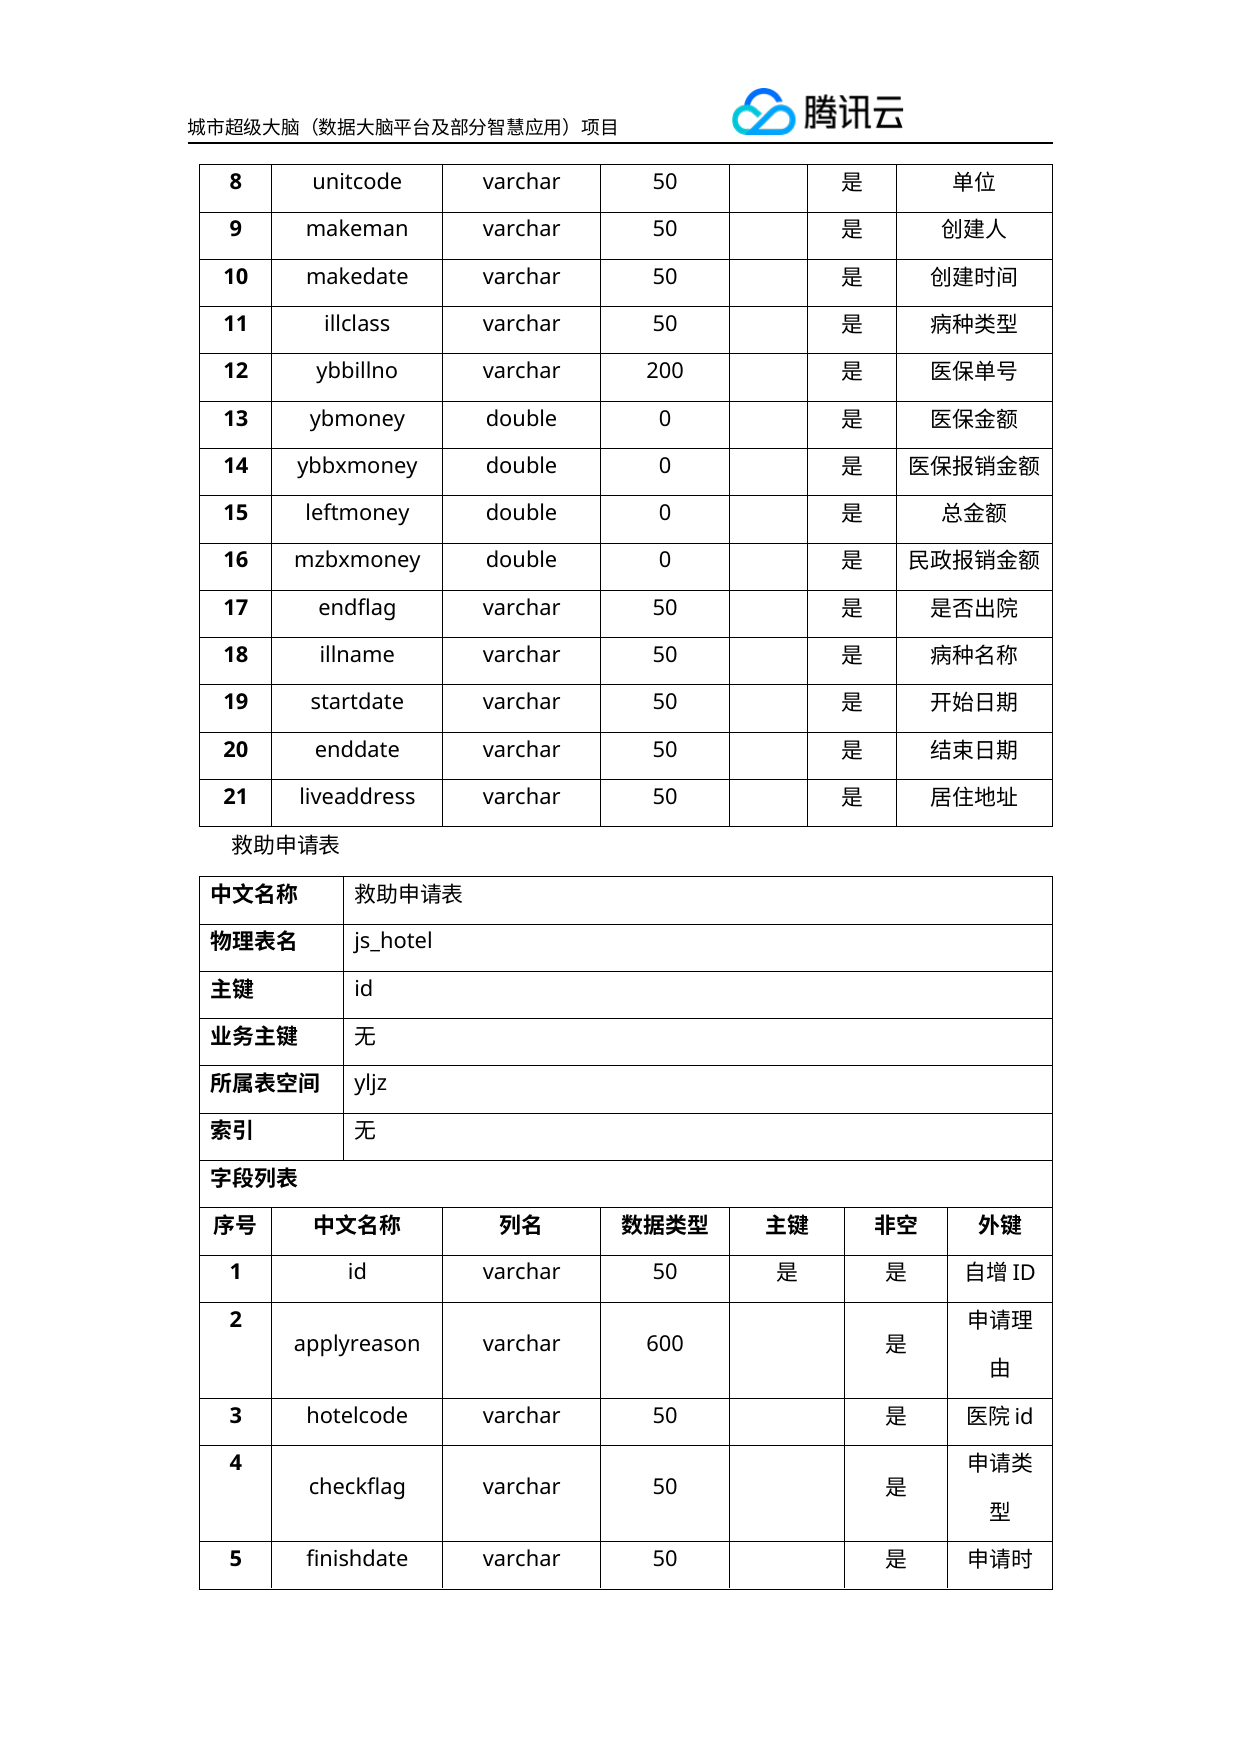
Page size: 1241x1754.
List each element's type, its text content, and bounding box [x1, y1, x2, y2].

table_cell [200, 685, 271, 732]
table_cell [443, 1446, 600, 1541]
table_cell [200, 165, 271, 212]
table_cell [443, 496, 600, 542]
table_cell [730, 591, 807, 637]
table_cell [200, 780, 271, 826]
picture [732, 88, 904, 135]
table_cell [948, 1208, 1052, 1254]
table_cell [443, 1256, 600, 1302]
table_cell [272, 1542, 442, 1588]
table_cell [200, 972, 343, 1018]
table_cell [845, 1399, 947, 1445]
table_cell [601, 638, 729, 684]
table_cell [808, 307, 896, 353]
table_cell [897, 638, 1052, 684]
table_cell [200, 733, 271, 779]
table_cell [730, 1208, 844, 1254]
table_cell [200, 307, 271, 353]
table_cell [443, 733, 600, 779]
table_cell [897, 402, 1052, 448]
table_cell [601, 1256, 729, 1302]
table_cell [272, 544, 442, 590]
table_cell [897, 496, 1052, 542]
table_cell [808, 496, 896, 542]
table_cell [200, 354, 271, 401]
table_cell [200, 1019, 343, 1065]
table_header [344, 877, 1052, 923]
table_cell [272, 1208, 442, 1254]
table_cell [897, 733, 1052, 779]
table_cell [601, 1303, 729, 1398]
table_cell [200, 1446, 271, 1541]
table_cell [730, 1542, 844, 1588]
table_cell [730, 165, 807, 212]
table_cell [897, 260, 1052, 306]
picture [760, 111, 790, 129]
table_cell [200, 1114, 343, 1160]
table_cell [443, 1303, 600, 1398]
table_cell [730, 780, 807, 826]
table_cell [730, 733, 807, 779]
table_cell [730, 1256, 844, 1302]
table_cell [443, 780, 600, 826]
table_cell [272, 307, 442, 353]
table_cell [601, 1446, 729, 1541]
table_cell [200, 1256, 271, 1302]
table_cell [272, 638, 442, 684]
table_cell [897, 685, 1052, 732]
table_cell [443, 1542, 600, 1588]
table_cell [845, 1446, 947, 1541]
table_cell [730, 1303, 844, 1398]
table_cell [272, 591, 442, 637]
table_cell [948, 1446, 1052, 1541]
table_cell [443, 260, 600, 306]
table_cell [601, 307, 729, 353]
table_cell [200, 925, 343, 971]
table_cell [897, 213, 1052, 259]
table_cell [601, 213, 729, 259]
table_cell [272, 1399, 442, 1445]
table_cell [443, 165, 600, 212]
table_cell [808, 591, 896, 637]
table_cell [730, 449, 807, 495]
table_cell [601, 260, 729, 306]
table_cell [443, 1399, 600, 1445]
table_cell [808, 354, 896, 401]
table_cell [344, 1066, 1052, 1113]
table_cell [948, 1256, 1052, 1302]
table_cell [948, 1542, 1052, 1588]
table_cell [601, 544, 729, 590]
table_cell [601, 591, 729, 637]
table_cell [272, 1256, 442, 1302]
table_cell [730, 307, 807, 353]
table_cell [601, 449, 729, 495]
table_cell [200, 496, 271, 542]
text 救助申请表 [187, 827, 1053, 860]
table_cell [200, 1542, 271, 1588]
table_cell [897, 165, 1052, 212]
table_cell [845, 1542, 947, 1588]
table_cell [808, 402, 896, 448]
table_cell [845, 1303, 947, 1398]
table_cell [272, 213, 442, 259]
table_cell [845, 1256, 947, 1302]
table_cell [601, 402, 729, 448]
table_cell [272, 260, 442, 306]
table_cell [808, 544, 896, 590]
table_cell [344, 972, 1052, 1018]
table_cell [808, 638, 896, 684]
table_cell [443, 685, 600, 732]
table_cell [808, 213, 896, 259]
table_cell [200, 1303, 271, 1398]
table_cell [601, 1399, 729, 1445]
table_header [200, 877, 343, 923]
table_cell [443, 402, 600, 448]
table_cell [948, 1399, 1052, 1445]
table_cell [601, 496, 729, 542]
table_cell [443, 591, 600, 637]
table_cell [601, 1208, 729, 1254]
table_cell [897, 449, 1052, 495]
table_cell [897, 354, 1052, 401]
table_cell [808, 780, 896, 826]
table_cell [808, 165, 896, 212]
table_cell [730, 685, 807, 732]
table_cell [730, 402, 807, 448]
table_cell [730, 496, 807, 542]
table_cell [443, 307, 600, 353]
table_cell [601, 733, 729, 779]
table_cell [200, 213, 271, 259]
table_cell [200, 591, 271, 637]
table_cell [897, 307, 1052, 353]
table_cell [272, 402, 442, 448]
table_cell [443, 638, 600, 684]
picture [748, 128, 780, 135]
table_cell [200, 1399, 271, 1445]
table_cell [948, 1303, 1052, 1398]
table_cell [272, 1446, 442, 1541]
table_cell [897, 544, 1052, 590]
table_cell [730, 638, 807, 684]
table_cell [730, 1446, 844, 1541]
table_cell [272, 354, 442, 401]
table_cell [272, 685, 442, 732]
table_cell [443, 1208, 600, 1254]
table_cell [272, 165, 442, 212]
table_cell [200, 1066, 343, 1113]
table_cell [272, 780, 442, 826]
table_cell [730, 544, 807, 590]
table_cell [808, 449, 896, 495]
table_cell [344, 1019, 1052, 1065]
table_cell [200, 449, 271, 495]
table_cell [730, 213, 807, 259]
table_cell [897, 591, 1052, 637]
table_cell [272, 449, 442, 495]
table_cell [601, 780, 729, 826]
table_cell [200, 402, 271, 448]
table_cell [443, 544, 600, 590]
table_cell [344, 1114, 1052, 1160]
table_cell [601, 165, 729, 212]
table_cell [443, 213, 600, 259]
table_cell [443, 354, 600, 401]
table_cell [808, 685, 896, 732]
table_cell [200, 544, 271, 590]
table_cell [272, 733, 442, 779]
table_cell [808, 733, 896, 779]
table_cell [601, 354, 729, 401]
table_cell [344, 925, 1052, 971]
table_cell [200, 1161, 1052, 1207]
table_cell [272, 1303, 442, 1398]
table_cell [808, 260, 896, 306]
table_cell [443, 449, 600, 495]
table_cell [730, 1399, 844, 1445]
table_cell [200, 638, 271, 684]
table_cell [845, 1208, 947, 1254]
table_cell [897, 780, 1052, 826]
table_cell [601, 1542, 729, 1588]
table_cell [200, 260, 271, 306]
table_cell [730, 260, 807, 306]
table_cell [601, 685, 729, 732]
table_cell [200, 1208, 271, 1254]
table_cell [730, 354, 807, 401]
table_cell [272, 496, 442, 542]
